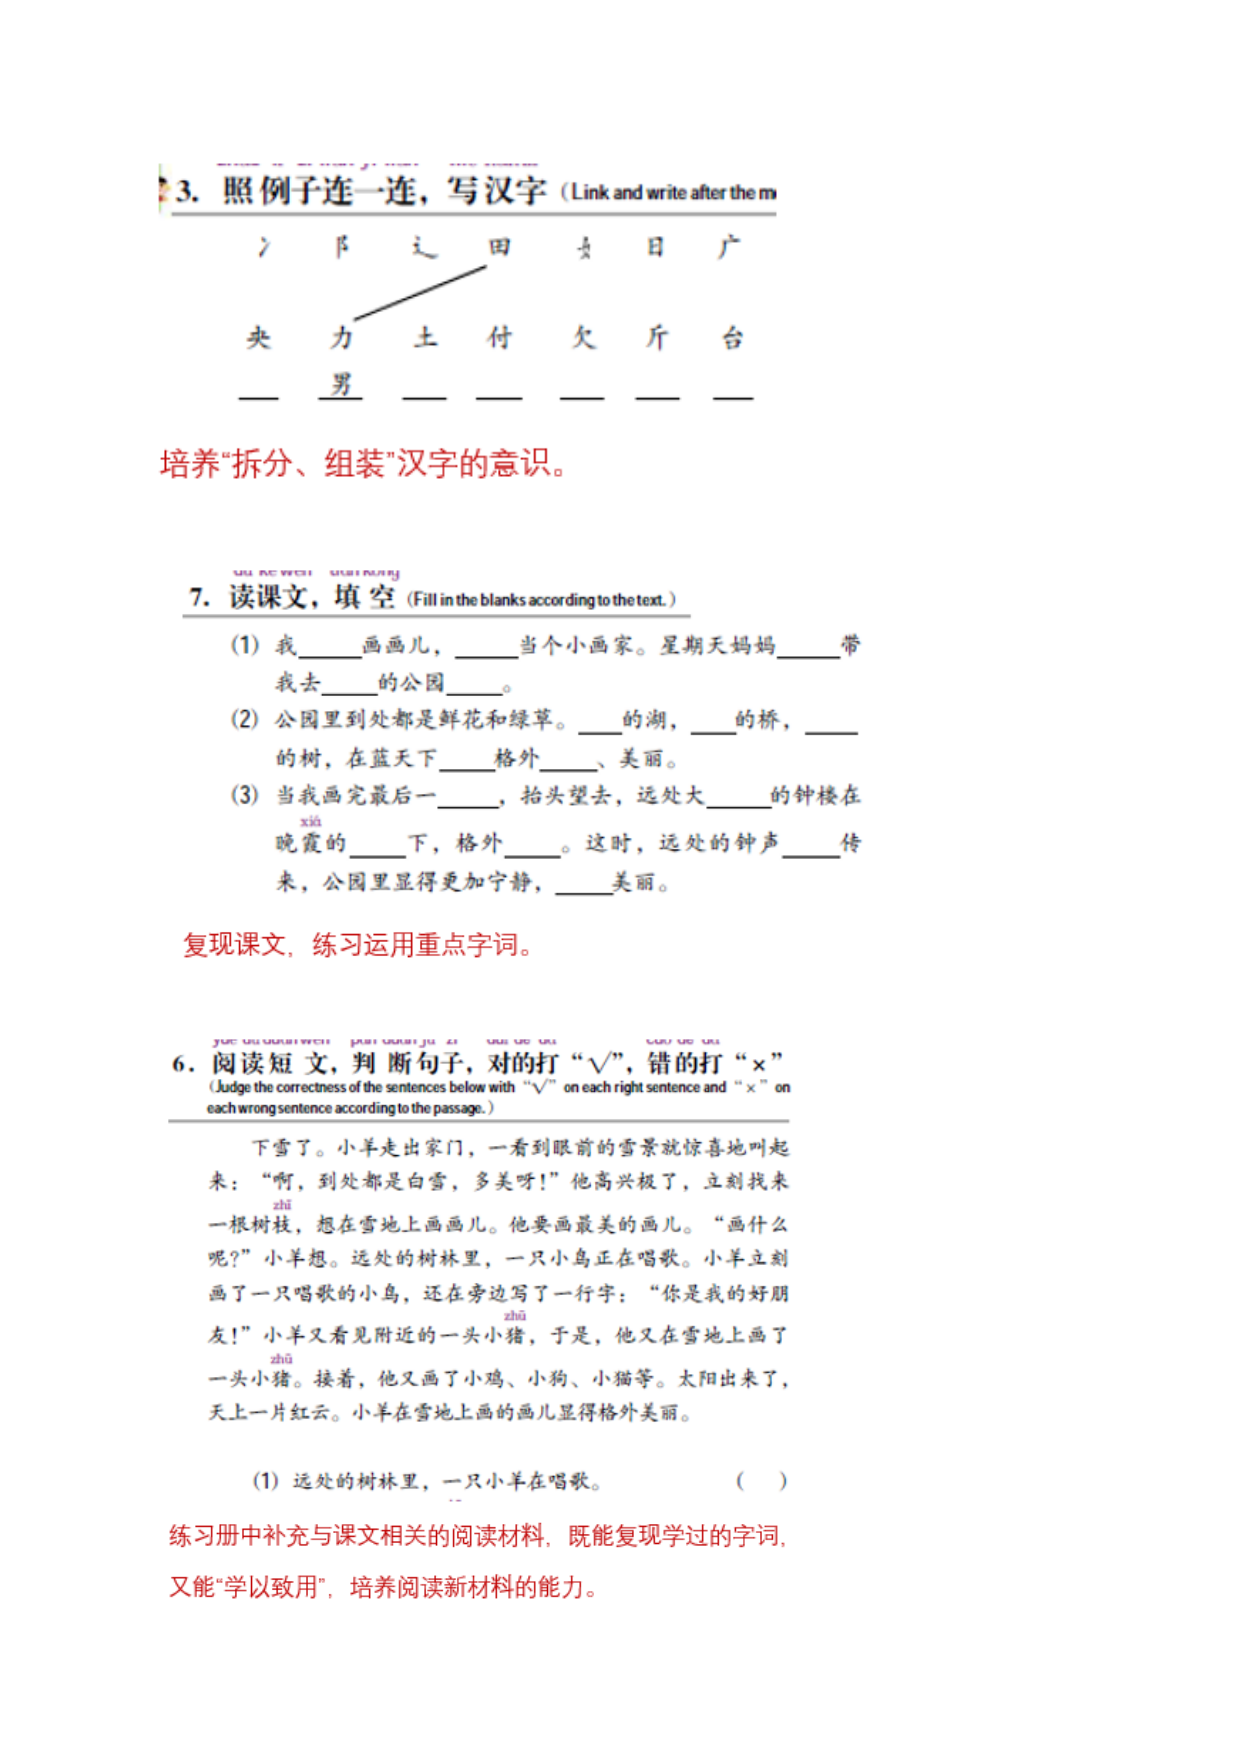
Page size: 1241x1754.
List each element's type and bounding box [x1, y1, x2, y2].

picture [150, 150, 816, 490]
picture [150, 555, 885, 967]
picture [150, 1032, 816, 1620]
